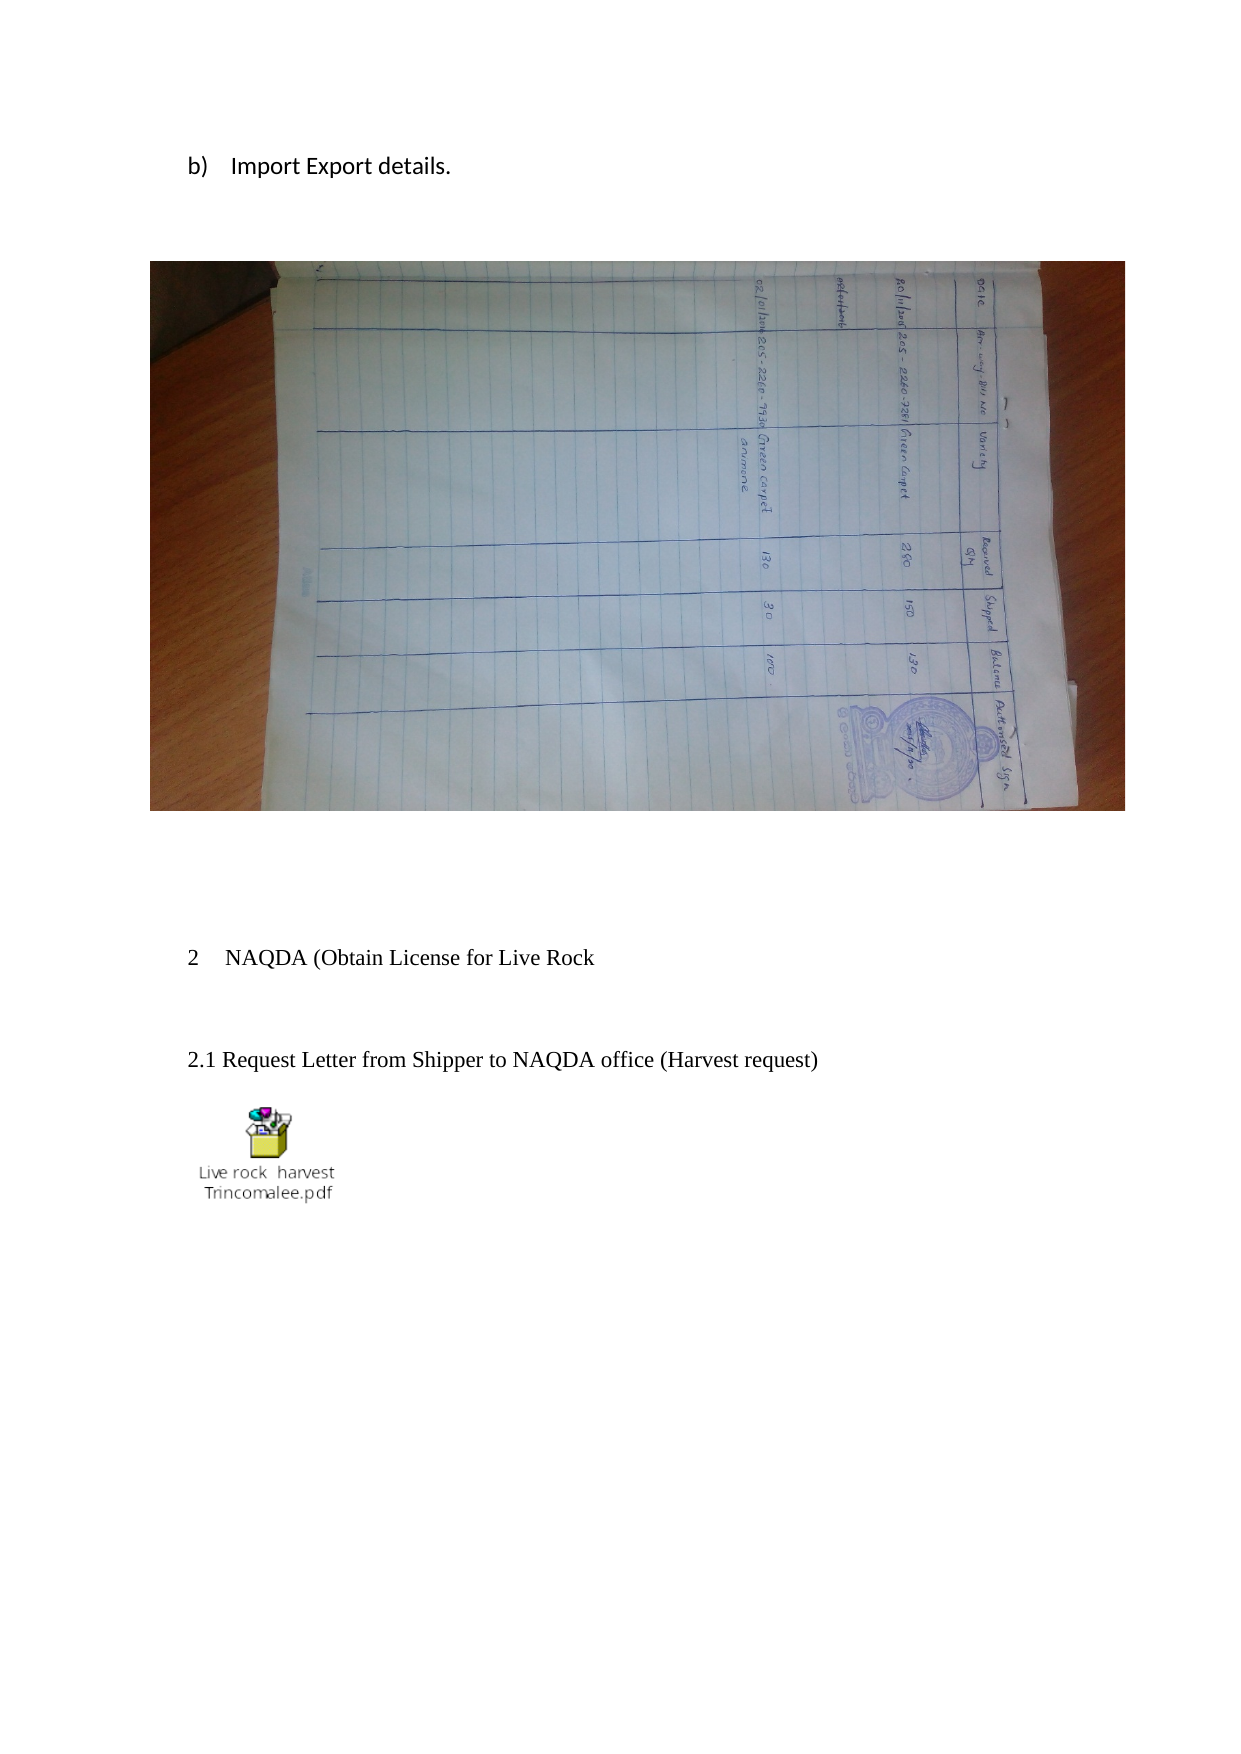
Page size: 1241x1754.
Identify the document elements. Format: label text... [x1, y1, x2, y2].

picture [150, 261, 1125, 811]
list Import Export details. [187, 150, 1090, 181]
text 2.1 Request Letter from Shipper to NAQDA office (Harvest request) [187, 1046, 1090, 1072]
list NAQDA (Obtain License for Live Rock [187, 944, 1090, 970]
